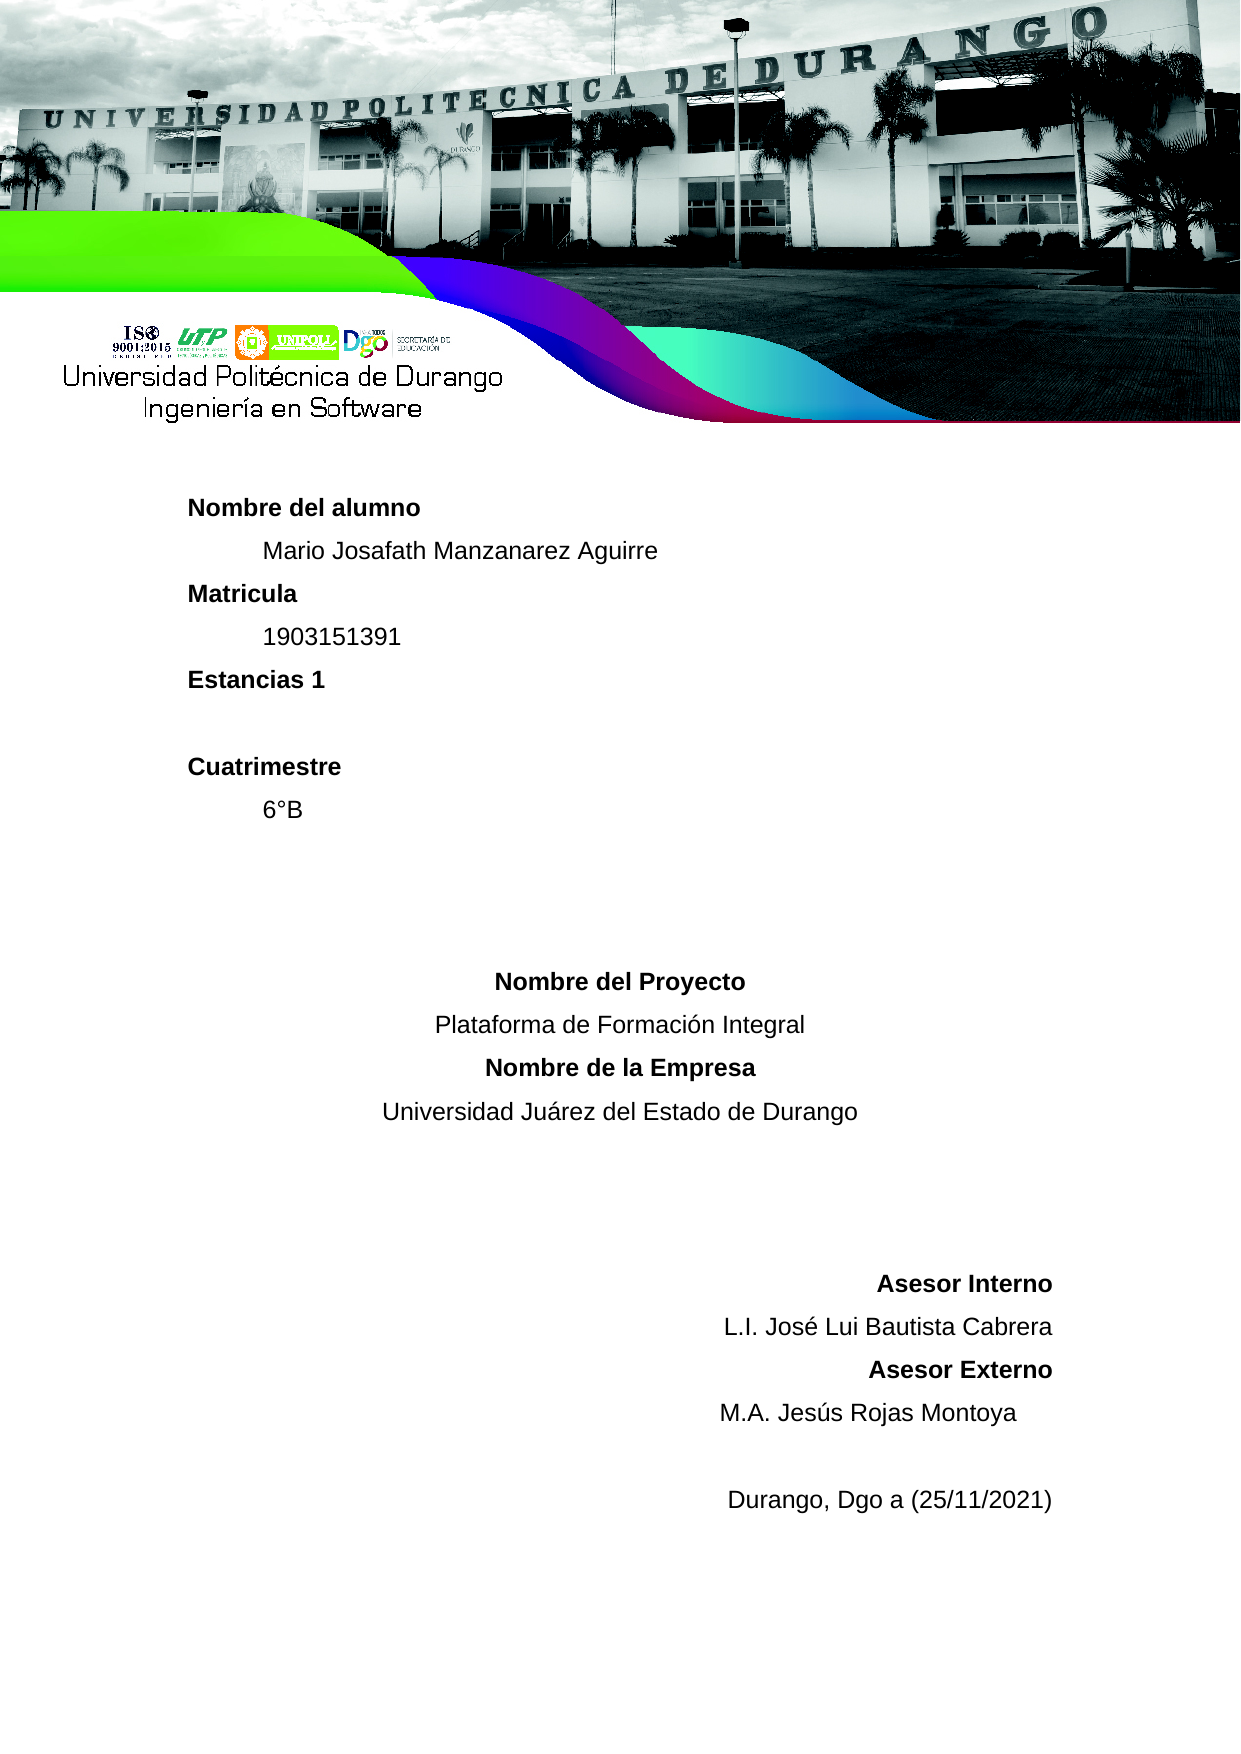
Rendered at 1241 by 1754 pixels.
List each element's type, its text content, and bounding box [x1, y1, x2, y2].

text Cuatrimestre [187, 751, 1053, 780]
text Matricula [187, 579, 1053, 608]
text M.A. Jesús Rojas Montoya [187, 1398, 1053, 1427]
text Plataforma de Formación Integral [187, 1010, 1053, 1039]
text Nombre de la Empresa [187, 1053, 1053, 1082]
text Universidad Juárez del Estado de Durango [187, 1096, 1053, 1125]
text Nombre del Proyecto [187, 967, 1053, 996]
picture [0, 0, 1241, 464]
text Asesor Externo [187, 1355, 1053, 1384]
text Durango, Dgo a (25/11/2021) [187, 1484, 1053, 1513]
text Asesor Interno [187, 1269, 1053, 1298]
text Nombre del alumno [187, 493, 1053, 521]
text 6°B [187, 794, 1053, 823]
text Estancias 1 [187, 665, 1053, 694]
text 1903151391 [187, 622, 1053, 651]
text Mario Josafath Manzanarez Aguirre [187, 536, 1053, 564]
text L.I. José Lui Bautista Cabrera [187, 1312, 1053, 1341]
